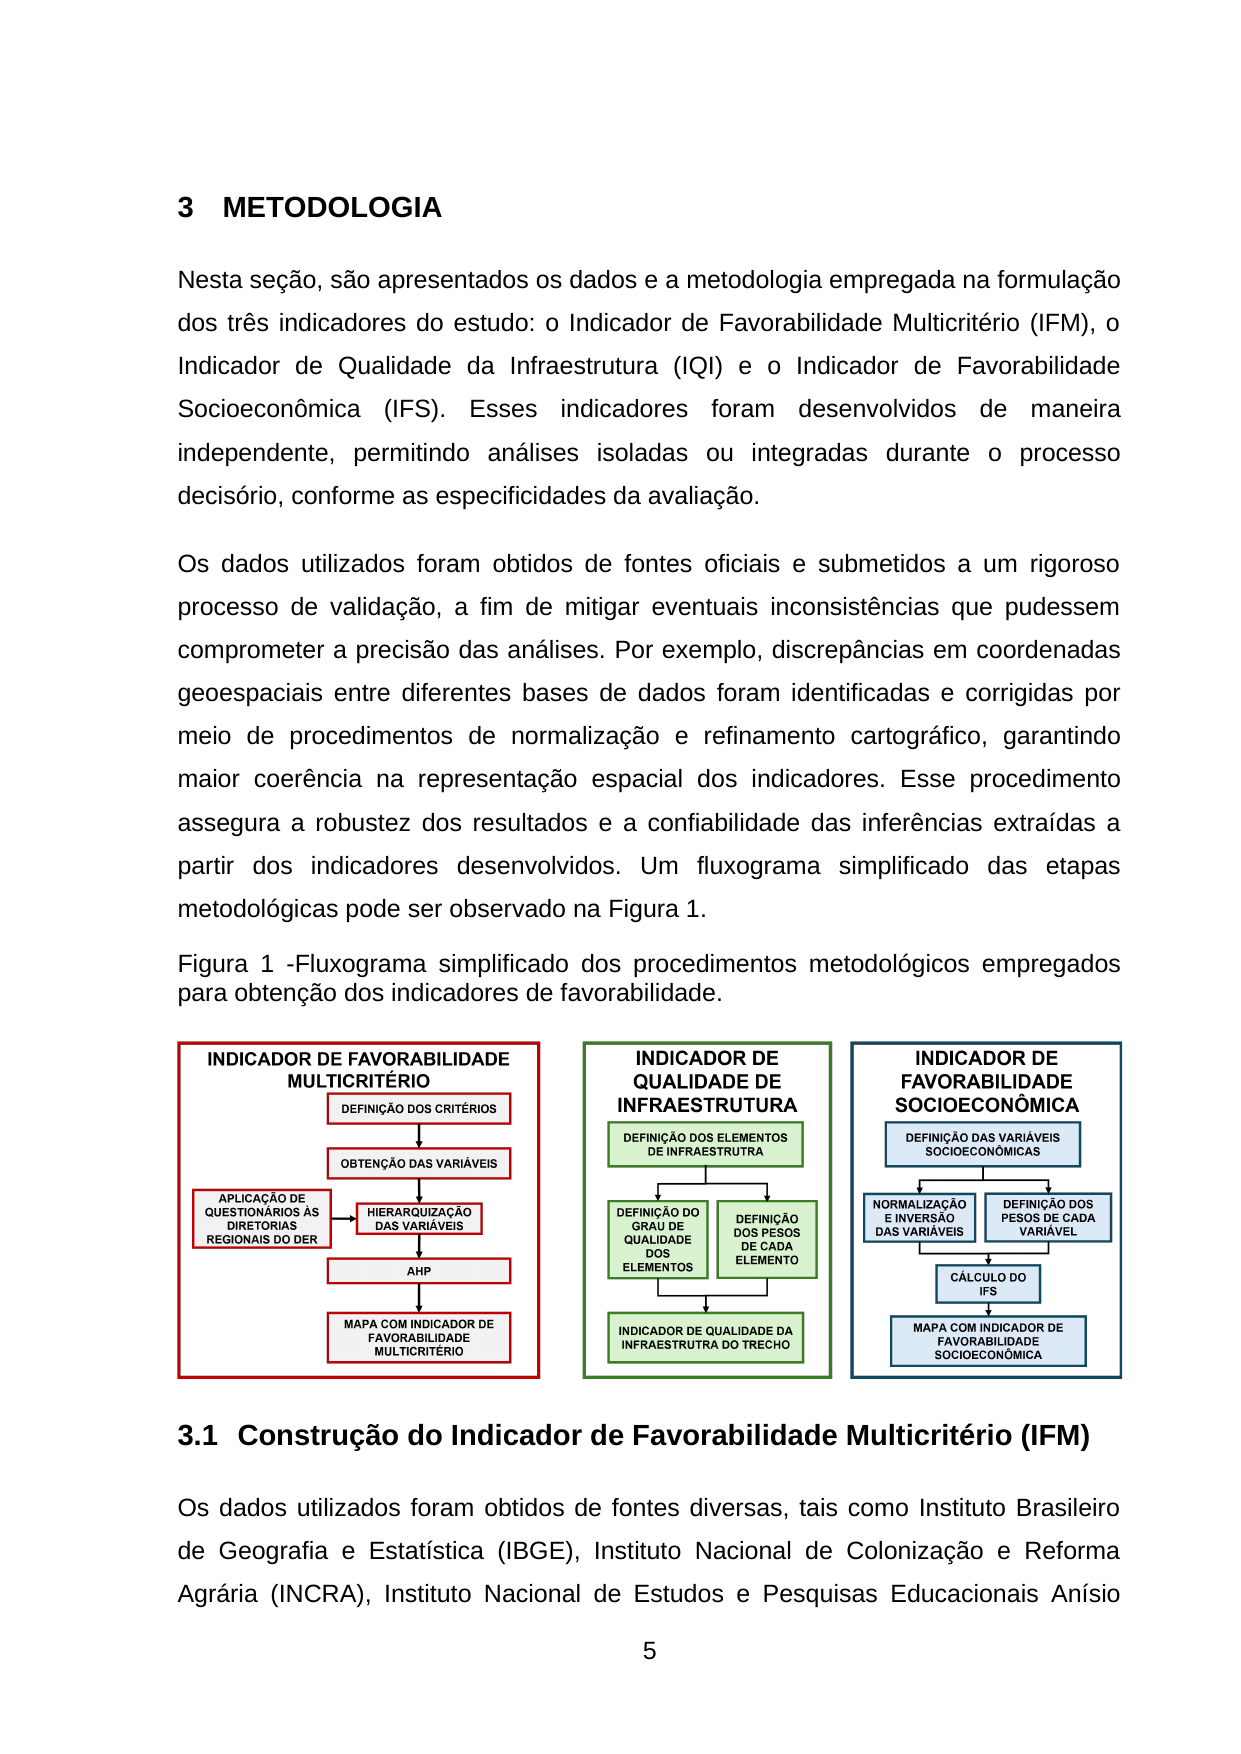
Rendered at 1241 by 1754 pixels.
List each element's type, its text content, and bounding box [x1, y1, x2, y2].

list Construção do Indicador de Favorabilidade Multicritério (IFM) [177, 1418, 1122, 1451]
text Figura 1 -Fluxograma simplificado dos procedimentos metodológicos empregados para obtenção dos indicadores de favorabilidade. [177, 949, 1122, 1007]
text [177, 1493, 1122, 1608]
picture [177, 1040, 1123, 1379]
text METODOLOGIA [177, 190, 1122, 223]
text Os dados utilizados foram obtidos de fontes oficiais e submetidos a um rigoroso processo de validação, a fim de mitigar eventuais inconsistências que pudessem comprometer a precisão das análises. Por exemplo, discrepâncias em coordenadas geoespaciais entre diferentes bases de dados foram identificadas e corrigidas por meio de procedimentos de normalização e refinamento cartográfico, garantindo maior coerência na representação espacial dos indicadores. Esse procedimento assegura a robustez dos resultados e a confiabilidade das inferências extraídas a partir dos indicadores desenvolvidos. Um fluxograma simplificado das etapas metodológicas pode ser observado na Figura 1. [177, 549, 1122, 922]
text Nesta seção, são apresentados os dados e a metodologia empregada na formulação dos três indicadores do estudo: o Indicador de Favorabilidade Multicritério (IFM), o Indicador de Qualidade da Infraestrutura (IQI) e o Indicador de Favorabilidade Socioeconômica (IFS). Esses indicadores foram desenvolvidos de maneira independente, permitindo análises isoladas ou integradas durante o processo decisório, conforme as especificidades da avaliação. [177, 265, 1122, 509]
